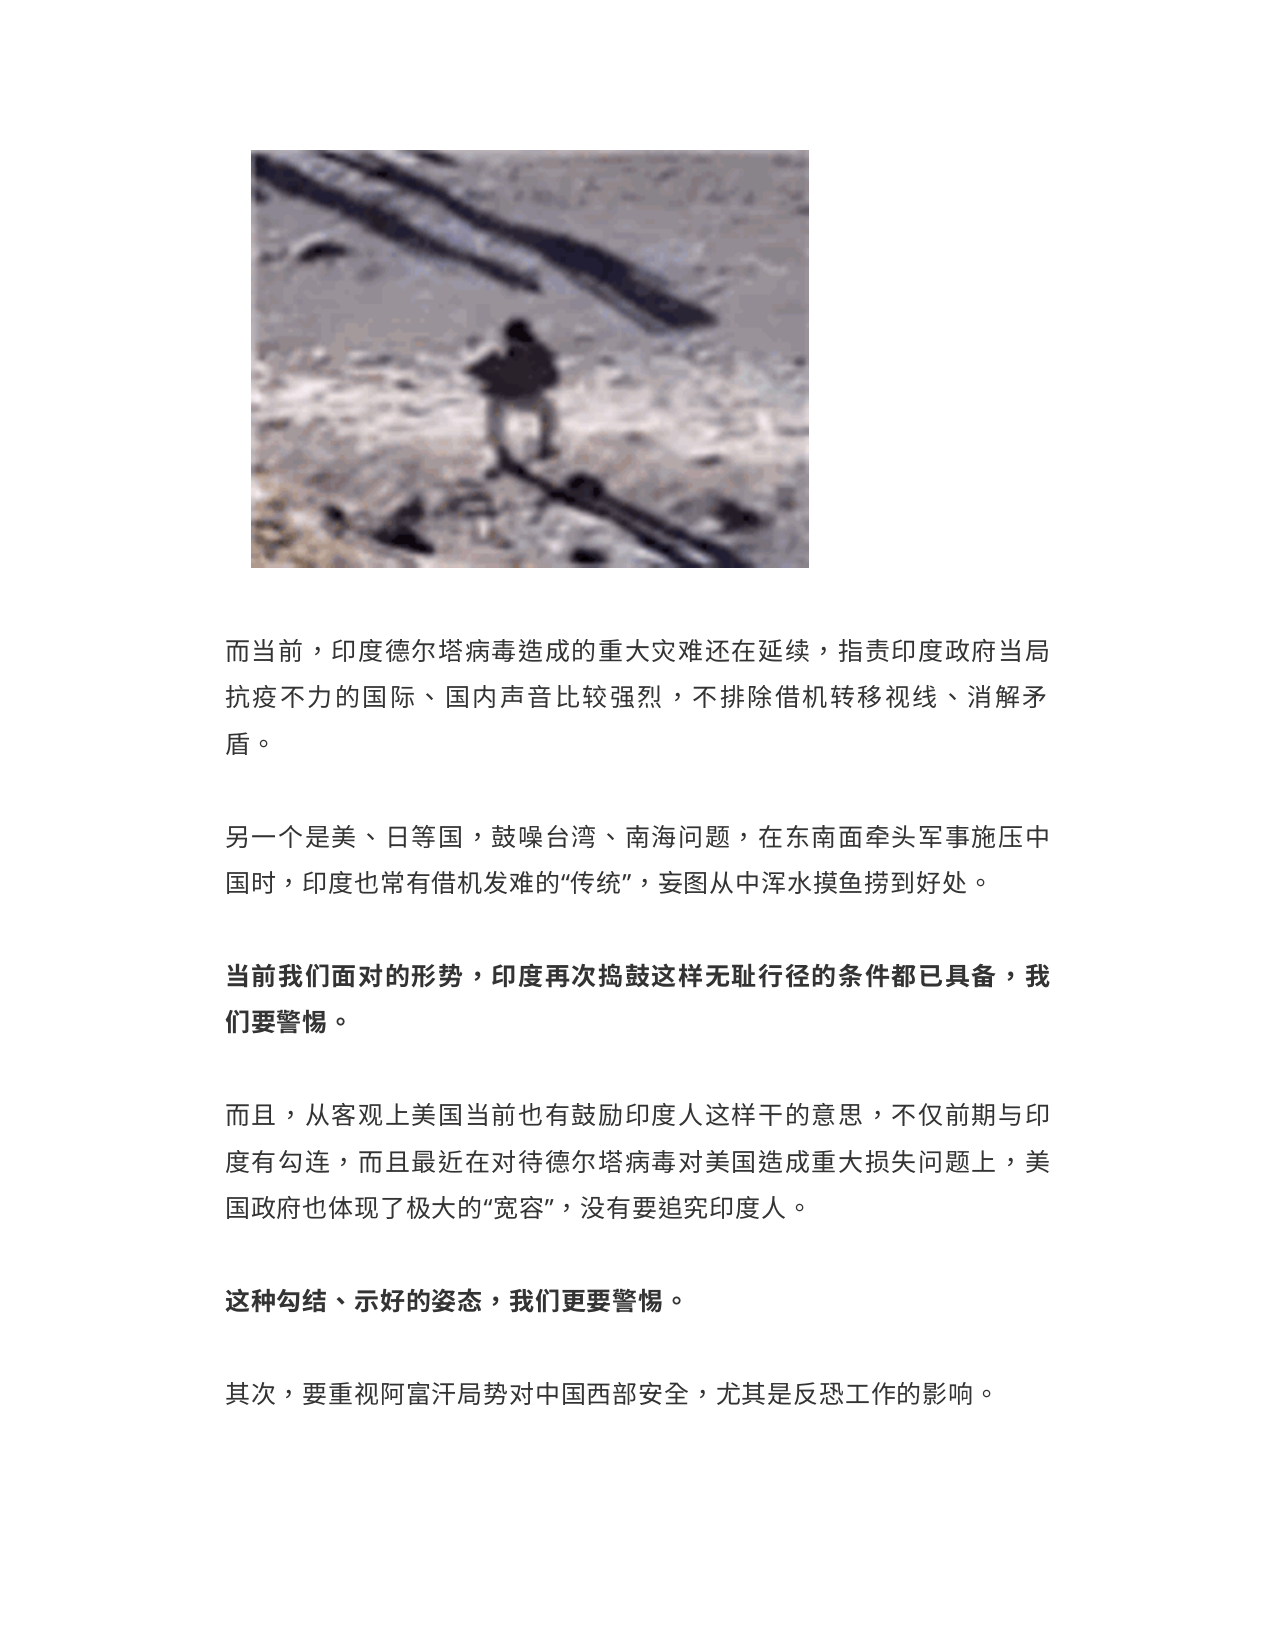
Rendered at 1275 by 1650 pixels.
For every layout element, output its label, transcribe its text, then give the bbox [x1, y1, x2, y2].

text 而且，从客观上美国当前也有鼓励印度人这样干的意思，不仅前期与印度有勾连，而且最近在对待德尔塔病毒对美国造成重大损失问题上，美国政府也体现了极大的“宽容”，没有要追究印度人。 [225, 1086, 1050, 1225]
text 其次，要重视阿富汗局势对中国西部安全，尤其是反恐工作的影响。 [225, 1364, 1050, 1411]
text 这种勾结、示好的姿态，我们更要警惕。 [225, 1271, 1050, 1318]
text 当前我们面对的形势，印度再次捣鼓这样无耻行径的条件都已具备，我们要警惕。 [225, 946, 1050, 1039]
text 而当前，印度德尔塔病毒造成的重大灾难还在延续，指责印度政府当局抗疫不力的国际、国内声音比较强烈，不排除借机转移视线、消解矛盾。 [225, 621, 1050, 760]
text 另一个是美、日等国，鼓噪台湾、南海问题，在东南面牵头军事施压中国时，印度也常有借机发难的“传统”，妄图从中浑水摸鱼捞到好处。 [225, 807, 1050, 900]
picture [251, 150, 809, 568]
